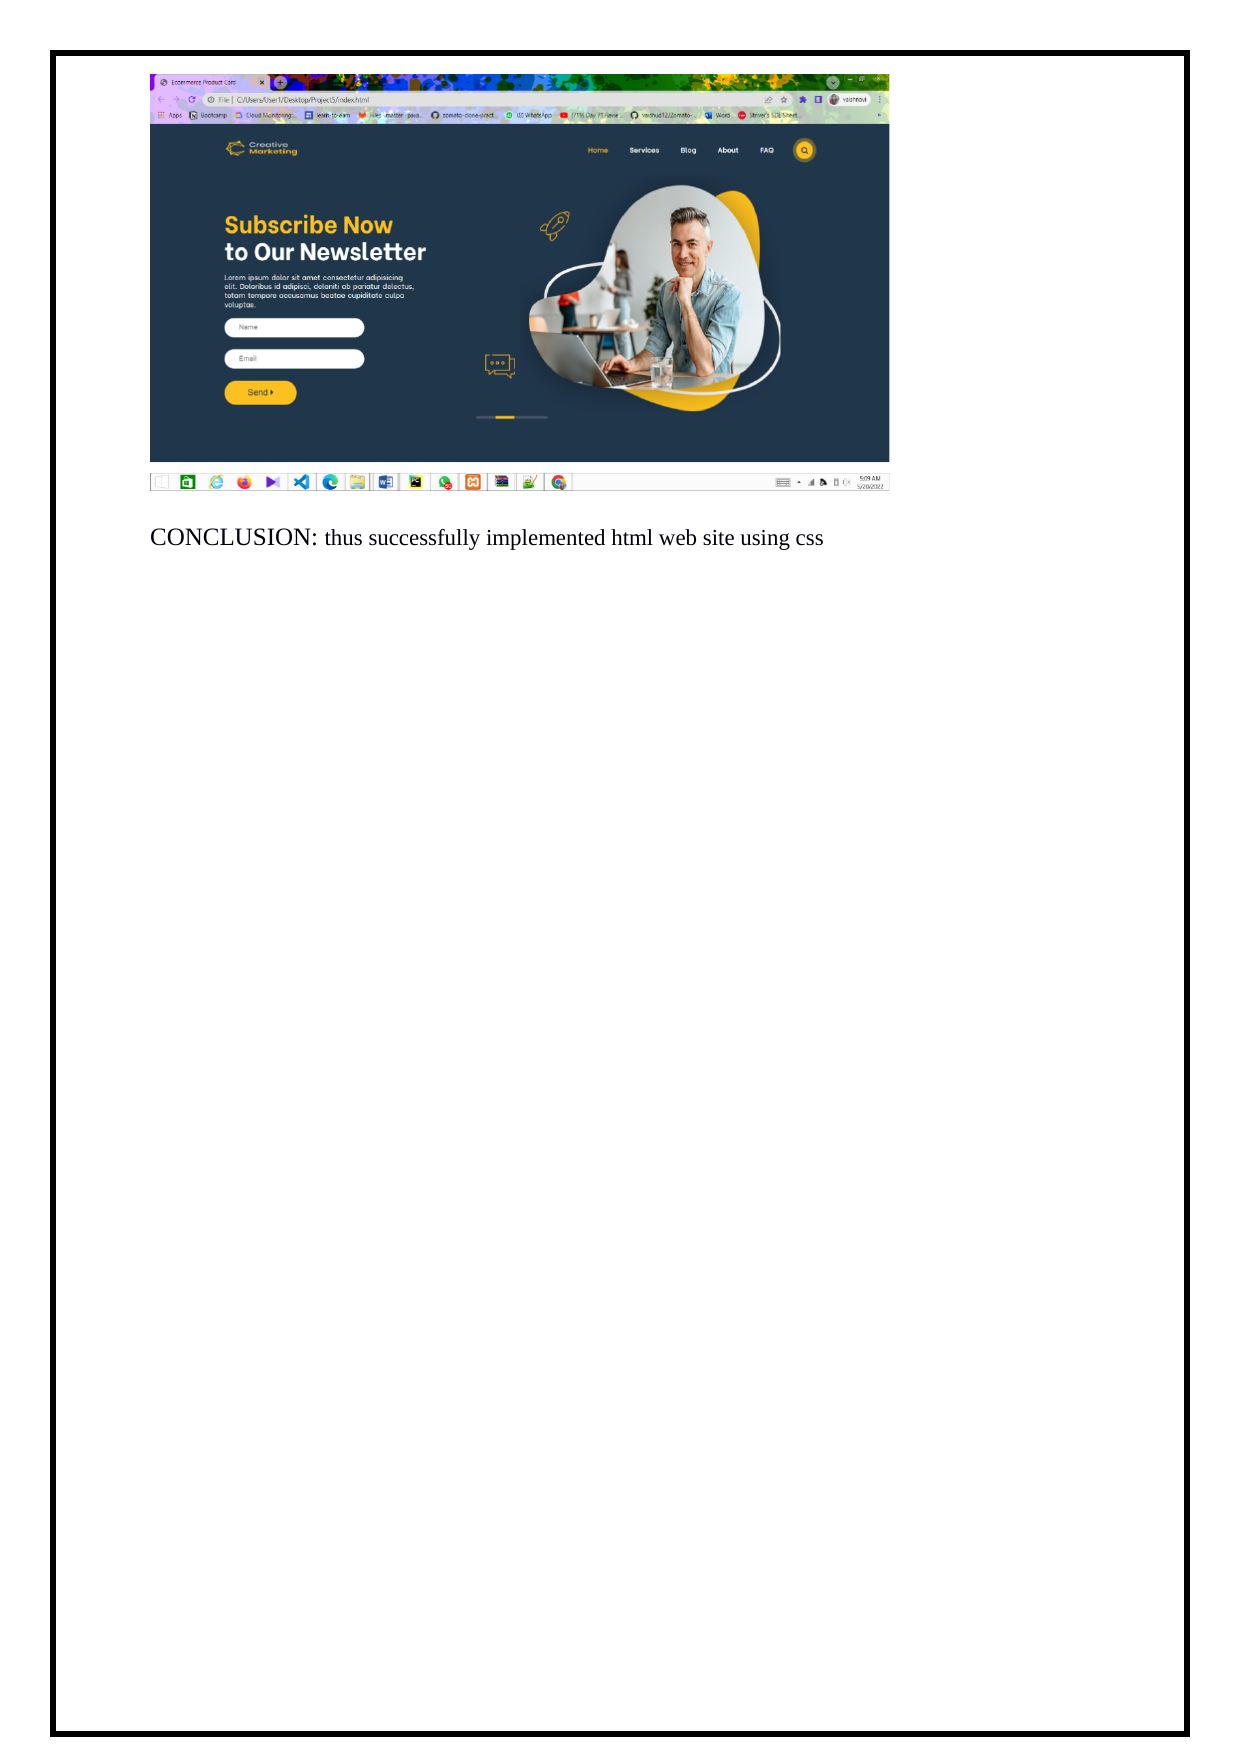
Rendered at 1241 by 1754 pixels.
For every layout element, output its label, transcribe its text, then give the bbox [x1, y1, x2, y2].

text CONCLUSION: thus successfully implemented html web site using css [150, 522, 1092, 551]
picture [150, 74, 890, 491]
